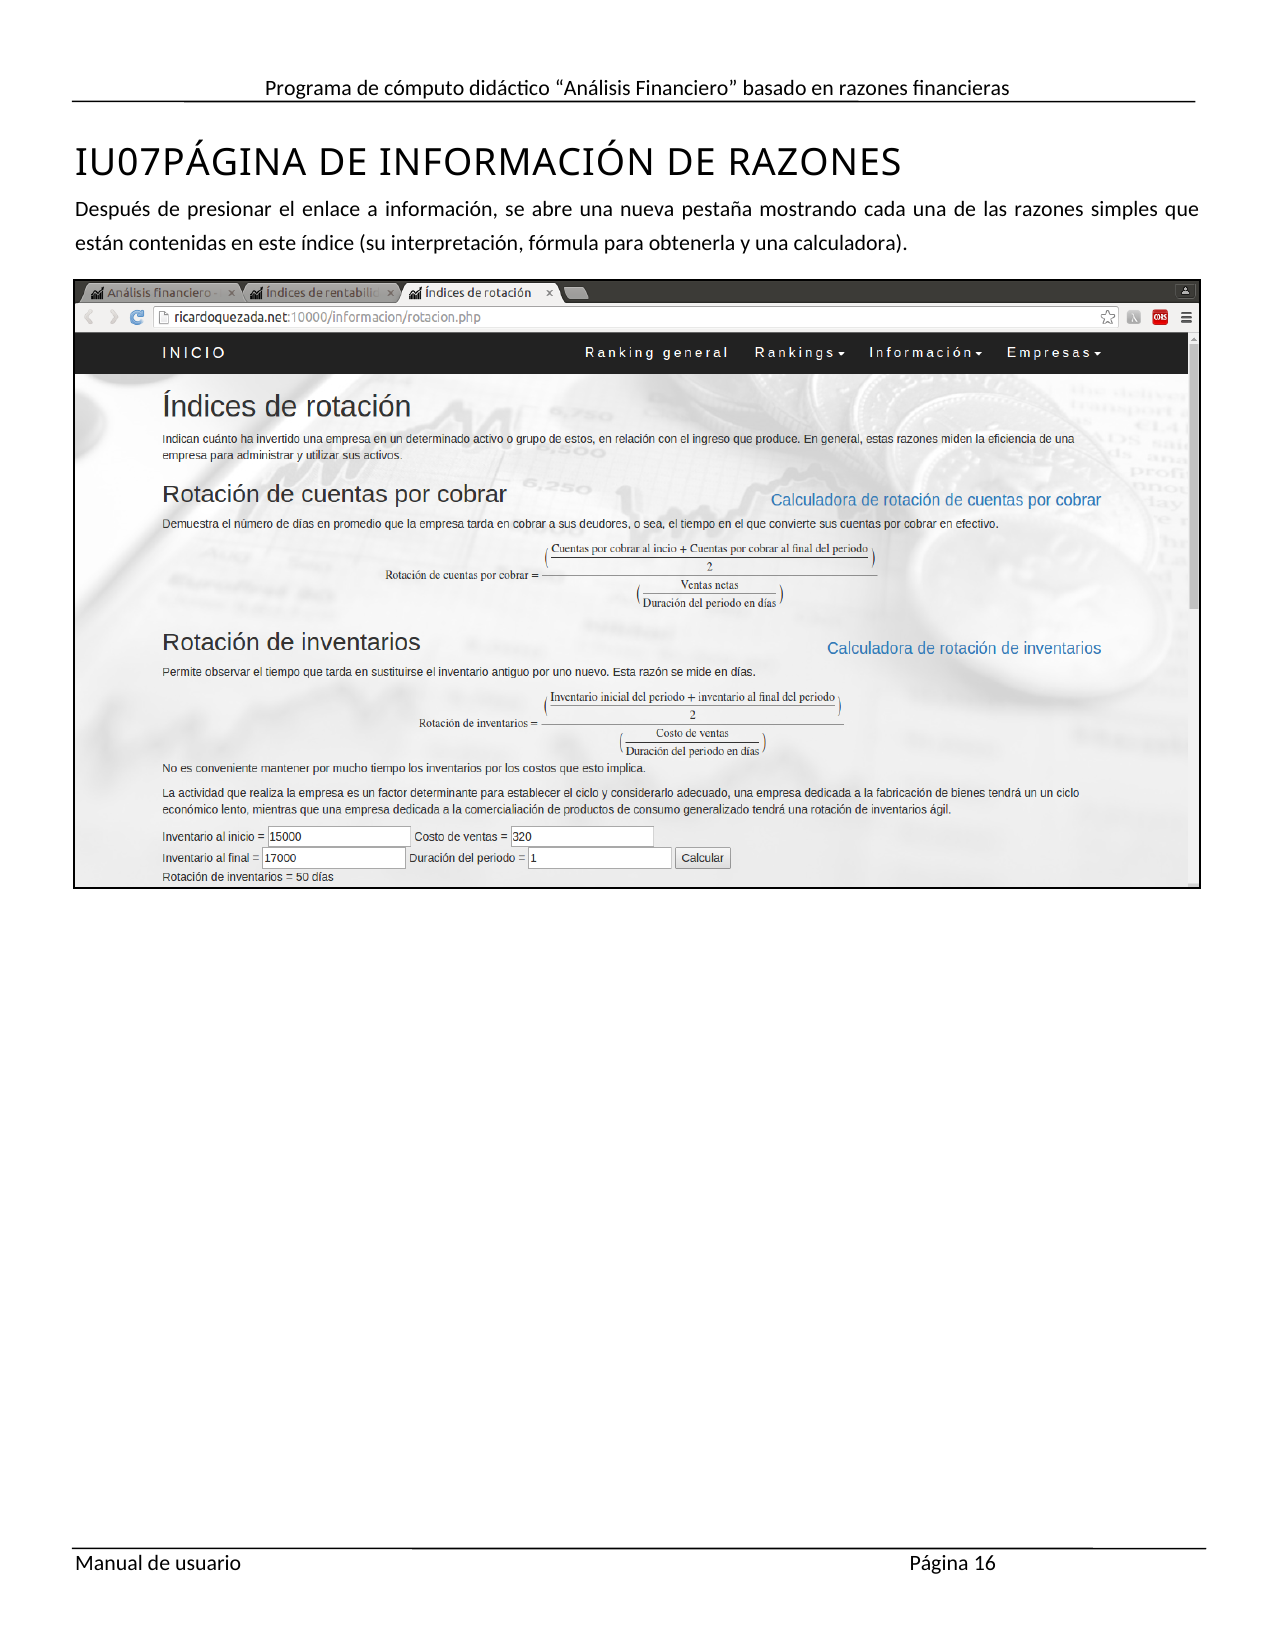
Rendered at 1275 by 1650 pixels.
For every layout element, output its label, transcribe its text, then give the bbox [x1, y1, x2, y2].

subtitle IU07Página de información de razones [75, 135, 1200, 186]
picture [75, 281, 1199, 887]
text Después de presionar el enlace a información, se abre una nueva pestaña mostrando cada una de las razones simples que están contenidas en este índice (su interpretación, fórmula para obtenerla y una calculadora). [75, 195, 1200, 256]
